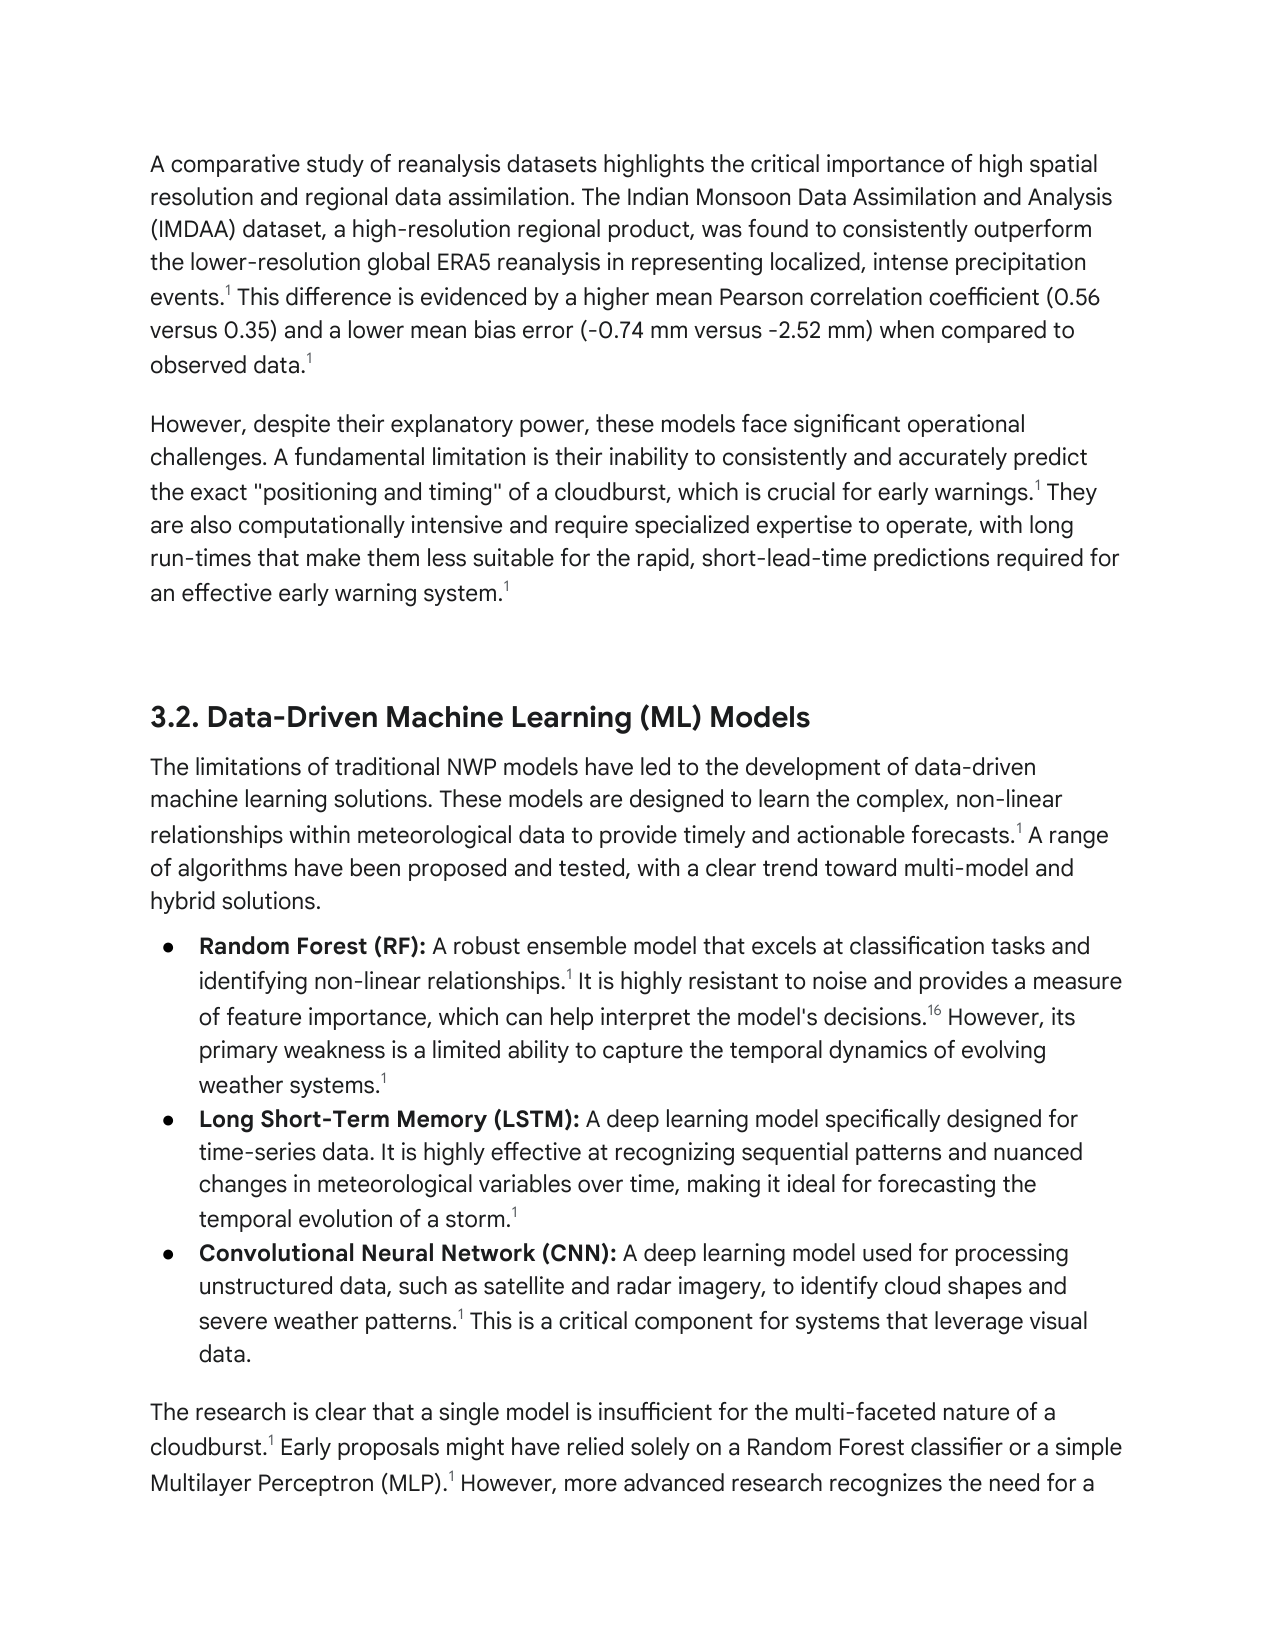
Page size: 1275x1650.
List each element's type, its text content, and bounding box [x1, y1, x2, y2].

list Convolutional Neural Network (CNN): A deep learning model used for processing unstructured data, such as satellite and radar imagery, to identify cloud shapes and severe weather patterns.1 This is a critical component for systems that leverage visual data. [161, 1239, 1125, 1369]
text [150, 1398, 1125, 1498]
subtitle 3.2. Data-Driven Machine Learning (ML) Models [150, 699, 1125, 735]
text A comparative study of reanalysis datasets highlights the critical importance of high spatial resolution and regional data assimilation. The Indian Monsoon Data Assimilation and Analysis (IMDAA) dataset, a high-resolution regional product, was found to consistently outperform the lower-resolution global ERA5 reanalysis in representing localized, intense precipitation events.1 This difference is evidenced by a higher mean Pearson correlation coefficient (0.56 versus 0.35) and a lower mean bias error (-0.74 mm versus -2.52 mm) when compared to observed data.1 [150, 150, 1125, 381]
list Long Short-Term Memory (LSTM): A deep learning model specifically designed for time-series data. It is highly effective at recognizing sequential patterns and nuanced changes in meteorological variables over time, making it ideal for forecasting the temporal evolution of a storm.1 [161, 1105, 1125, 1235]
text However, despite their explanatory power, these models face significant operational challenges. A fundamental limitation is their inability to consistently and accurately predict the exact "positioning and timing" of a cloudburst, which is crucial for early warnings.1 They are also computationally intensive and require specialized expertise to operate, with long run-times that make them less suitable for the rapid, short-lead-time predictions required for an effective early warning system.1 [150, 410, 1125, 609]
list Random Forest (RF): A robust ensemble model that excels at classification tasks and identifying non-linear relationships.1 It is highly resistant to noise and provides a measure of feature importance, which can help interpret the model's decisions.16 However, its primary weakness is a limited ability to capture the temporal dynamics of evolving weather systems.1 [161, 932, 1125, 1101]
text The limitations of traditional NWP models have led to the development of data-driven machine learning solutions. These models are designed to learn the complex, non-linear relationships within meteorological data to provide timely and actionable forecasts.1 A range of algorithms have been proposed and tested, with a clear trend toward multi-model and hybrid solutions. [150, 753, 1125, 916]
